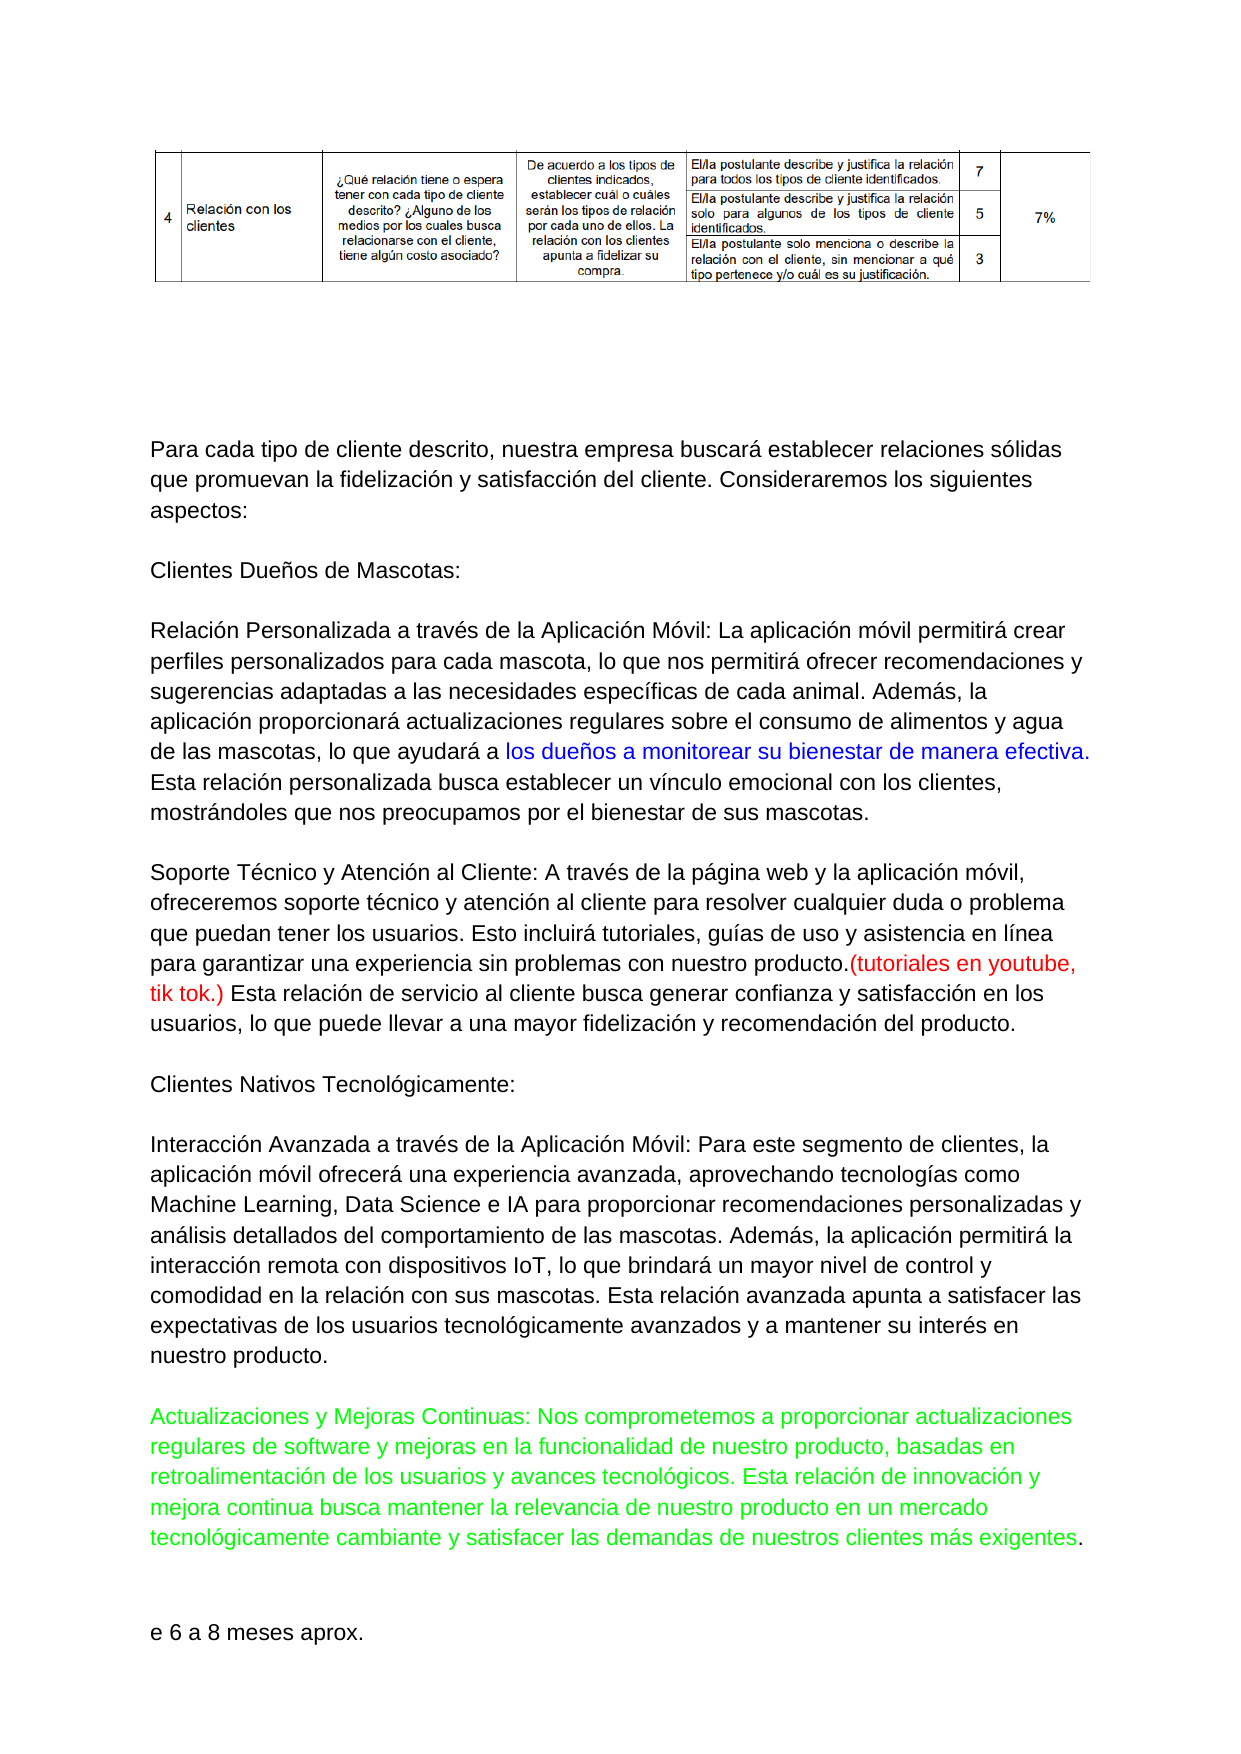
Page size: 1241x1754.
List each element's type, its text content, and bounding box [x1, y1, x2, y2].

text Soporte Técnico y Atención al Cliente: A través de la página web y la aplicación móvil, ofreceremos soporte técnico y atención al cliente para resolver cualquier duda o problema que puedan tener los usuarios. Esto incluirá tutoriales, guías de uso y asistencia en línea para garantizar una experiencia sin problemas con nuestro producto.(tutoriales en youtube, tik tok.) Esta relación de servicio al cliente busca generar confianza y satisfacción en los usuarios, lo que puede llevar a una mayor fidelización y recomendación del producto. [150, 859, 1090, 1036]
text Clientes Dueños de Mascotas: [150, 557, 1090, 583]
text Clientes Nativos Tecnológicamente: [150, 1071, 1090, 1097]
text Para cada tipo de cliente descrito, nuestra empresa buscará establecer relaciones sólidas que promuevan la fidelización y satisfacción del cliente. Consideraremos los siguientes aspectos: [150, 436, 1090, 523]
text Actualizaciones y Mejoras Continuas: Nos comprometemos a proporcionar actualizaciones regulares de software y mejoras en la funcionalidad de nuestro producto, basadas en retroalimentación de los usuarios y avances tecnológicos. Esta relación de innovación y mejora continua busca mantener la relevancia de nuestro producto en un mercado tecnológicamente cambiante y satisfacer las demandas de nuestros clientes más exigentes. [150, 1403, 1090, 1550]
picture [150, 150, 1091, 282]
text Interacción Avanzada a través de la Aplicación Móvil: Para este segmento de clientes, la aplicación móvil ofrecerá una experiencia avanzada, aprovechando tecnologías como Machine Learning, Data Science e IA para proporcionar recomendaciones personalizadas y análisis detallados del comportamiento de las mascotas. Además, la aplicación permitirá la interacción remota con dispositivos IoT, lo que brindará un mayor nivel de control y comodidad en la relación con sus mascotas. Esta relación avanzada apunta a satisfacer las expectativas de los usuarios tecnológicamente avanzados y a mantener su interés en nuestro producto. [150, 1131, 1090, 1369]
text Relación Personalizada a través de la Aplicación Móvil: La aplicación móvil permitirá crear perfiles personalizados para cada mascota, lo que nos permitirá ofrecer recomendaciones y sugerencias adaptadas a las necesidades específicas de cada animal. Además, la aplicación proporcionará actualizaciones regulares sobre el consumo de alimentos y agua de las mascotas, lo que ayudará a los dueños a monitorear su bienestar de manera efectiva. Esta relación personalizada busca establecer un vínculo emocional con los clientes, mostrándoles que nos preocupamos por el bienestar de sus mascotas. [150, 617, 1090, 825]
